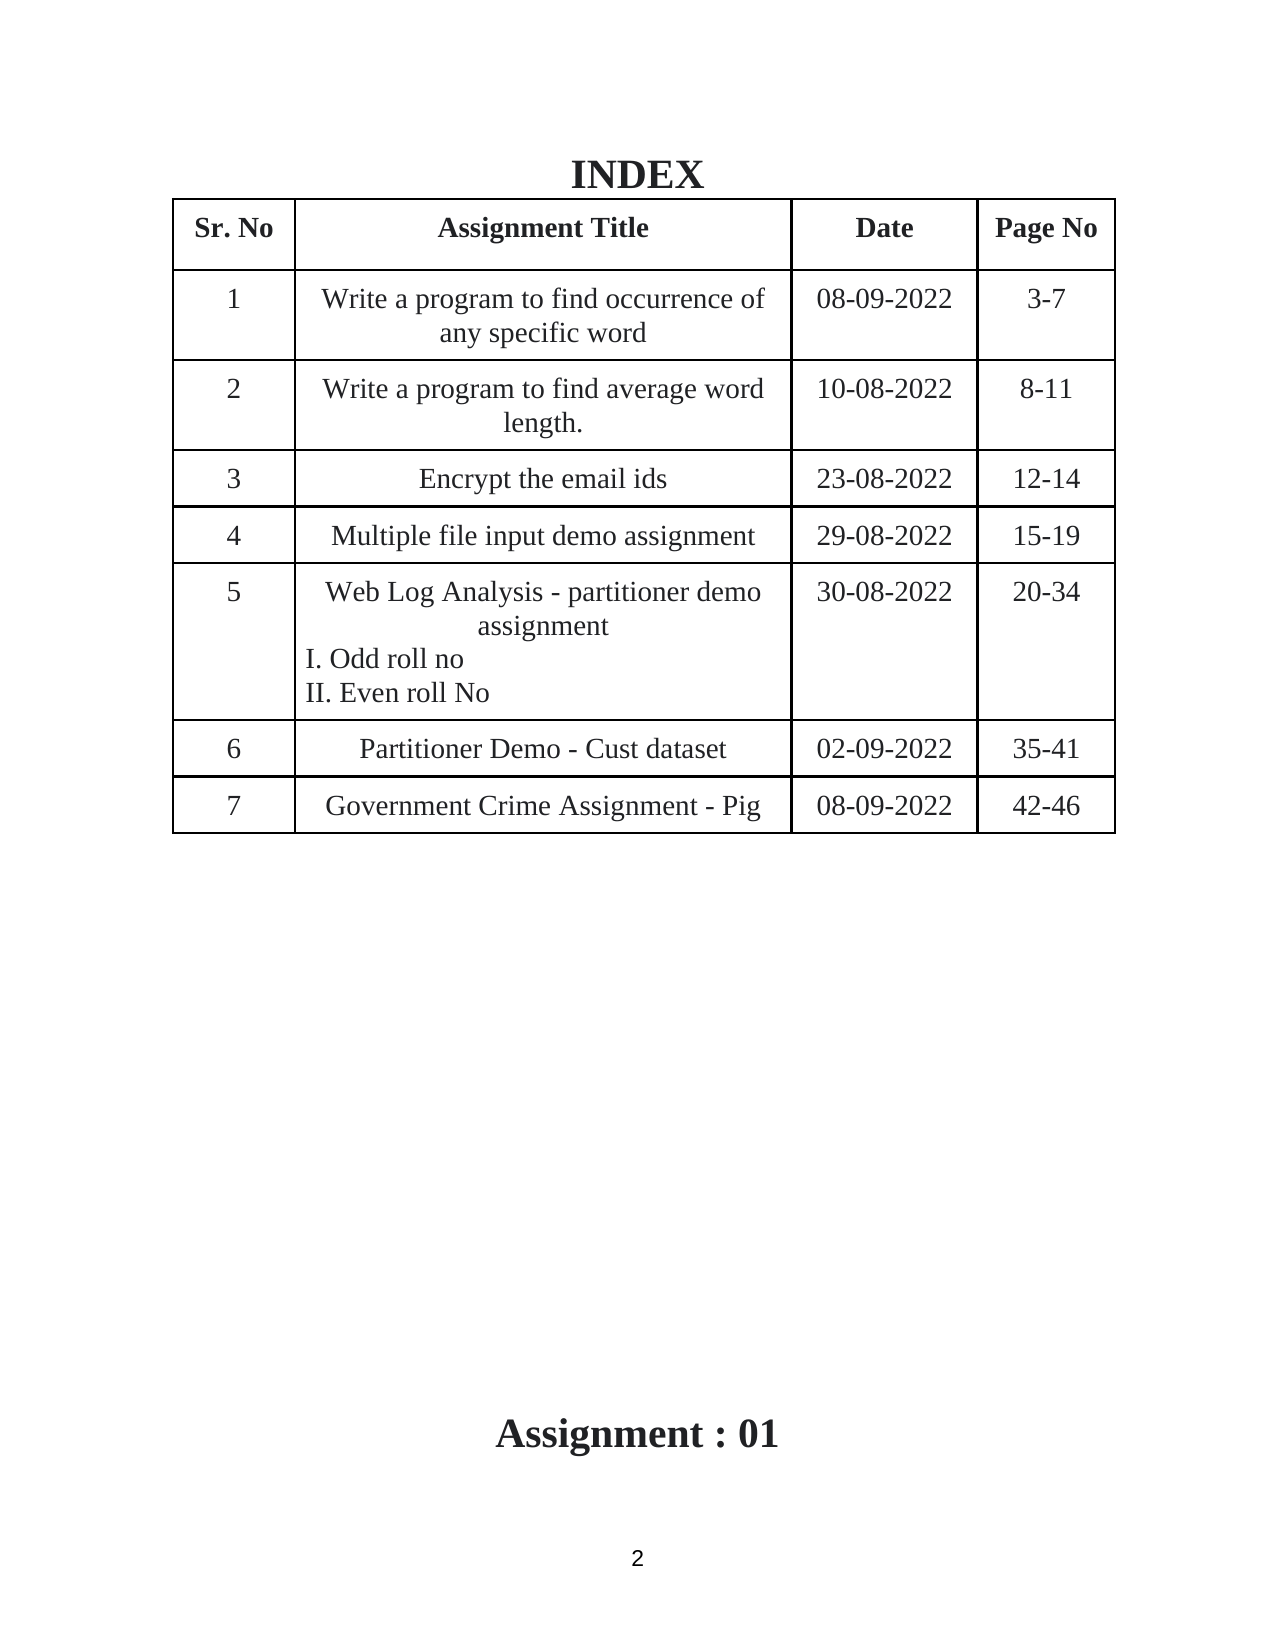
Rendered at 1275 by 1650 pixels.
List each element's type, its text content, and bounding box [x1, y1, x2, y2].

table_header Page No [979, 200, 1114, 269]
table_cell 15-19 [979, 508, 1114, 562]
table_cell 23-08-2022 [793, 451, 976, 505]
table_cell 1 [174, 271, 294, 359]
table_cell Partitioner Demo - Cust dataset [296, 721, 790, 775]
table_cell 42-46 [979, 778, 1114, 832]
table_cell 7 [174, 778, 294, 832]
table_cell Write a program to find average word length. [296, 361, 790, 449]
table_cell 20-34 [979, 564, 1114, 719]
table_cell 02-09-2022 [793, 721, 976, 775]
table_cell 4 [174, 508, 294, 562]
table_cell Encrypt the email ids [296, 451, 790, 505]
table_cell 3-7 [979, 271, 1114, 359]
table_cell Government Crime Assignment - Pig [296, 778, 790, 832]
table_cell 6 [174, 721, 294, 775]
table_cell 08-09-2022 [793, 778, 976, 832]
table_cell 5 [174, 564, 294, 719]
table_cell 8-11 [979, 361, 1114, 449]
table_cell 12-14 [979, 451, 1114, 505]
table_cell 30-08-2022 [793, 564, 976, 719]
table_cell Multiple file input demo assignment [296, 508, 790, 562]
subtitle Assignment : 01 [150, 1409, 1125, 1457]
table_header Sr. No [174, 200, 294, 269]
table_header Date [793, 200, 976, 269]
table_cell 10-08-2022 [793, 361, 976, 449]
table_cell 35-41 [979, 721, 1114, 775]
table_cell 3 [174, 451, 294, 505]
table_cell 2 [174, 361, 294, 449]
table_cell Web Log Analysis - partitioner demo assignment I. Odd roll no II. Even roll No [296, 564, 790, 719]
subtitle INDEX [150, 150, 1125, 198]
table_cell Write a program to find occurrence of any specific word [296, 271, 790, 359]
table_header Assignment Title [296, 200, 790, 269]
table_cell 08-09-2022 [793, 271, 976, 359]
table_cell 29-08-2022 [793, 508, 976, 562]
